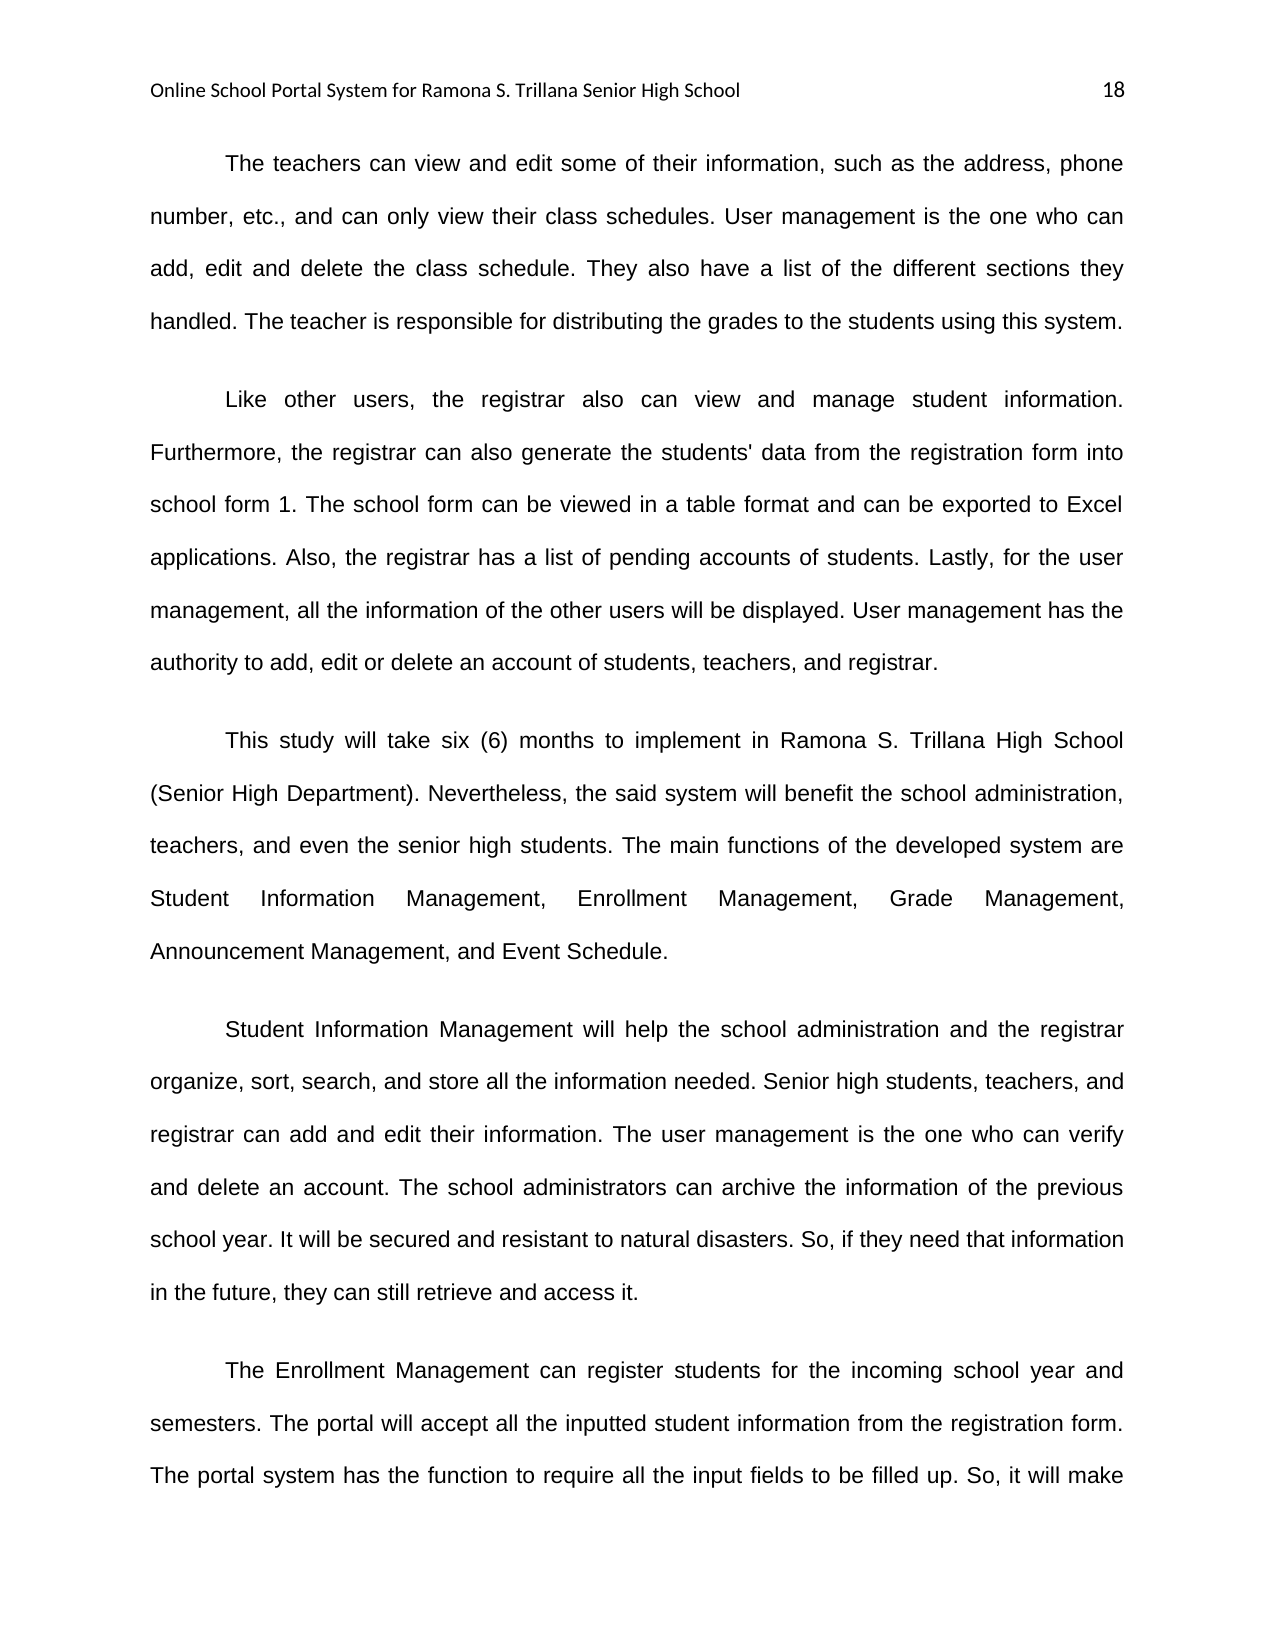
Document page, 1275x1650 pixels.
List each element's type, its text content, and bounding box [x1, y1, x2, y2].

text The teachers can view and edit some of their information, such as the address, phone number, etc., and can only view their class schedules. User management is the one who can add, edit and delete the class schedule. They also have a list of the different sections they handled. The teacher is responsible for distributing the grades to the students using this system. [150, 150, 1125, 334]
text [150, 1357, 1125, 1489]
text Student Information Management will help the school administration and the registrar organize, sort, search, and store all the information needed. Senior high students, teachers, and registrar can add and edit their information. The user management is the one who can verify and delete an account. The school administrators can archive the information of the previous school year. It will be secured and resistant to natural disasters. So, if they need that information in the future, they can still retrieve and access it. [150, 1016, 1125, 1306]
text Like other users, the registrar also can view and manage student information. Furthermore, the registrar can also generate the students' data from the registration form into school form 1. The school form can be viewed in a table format and can be exported to Excel applications. Also, the registrar has a list of pending accounts of students. Lastly, for the user management, all the information of the other users will be displayed. User management has the authority to add, edit or delete an account of students, teachers, and registrar. [150, 386, 1125, 676]
text This study will take six (6) months to implement in Ramona S. Trillana High School (Senior High Department). Nevertheless, the said system will benefit the school administration, teachers, and even the senior high students. The main functions of the developed system are Student Information Management, Enrollment Management, Grade Management, Announcement Management, and Event Schedule. [150, 727, 1125, 964]
